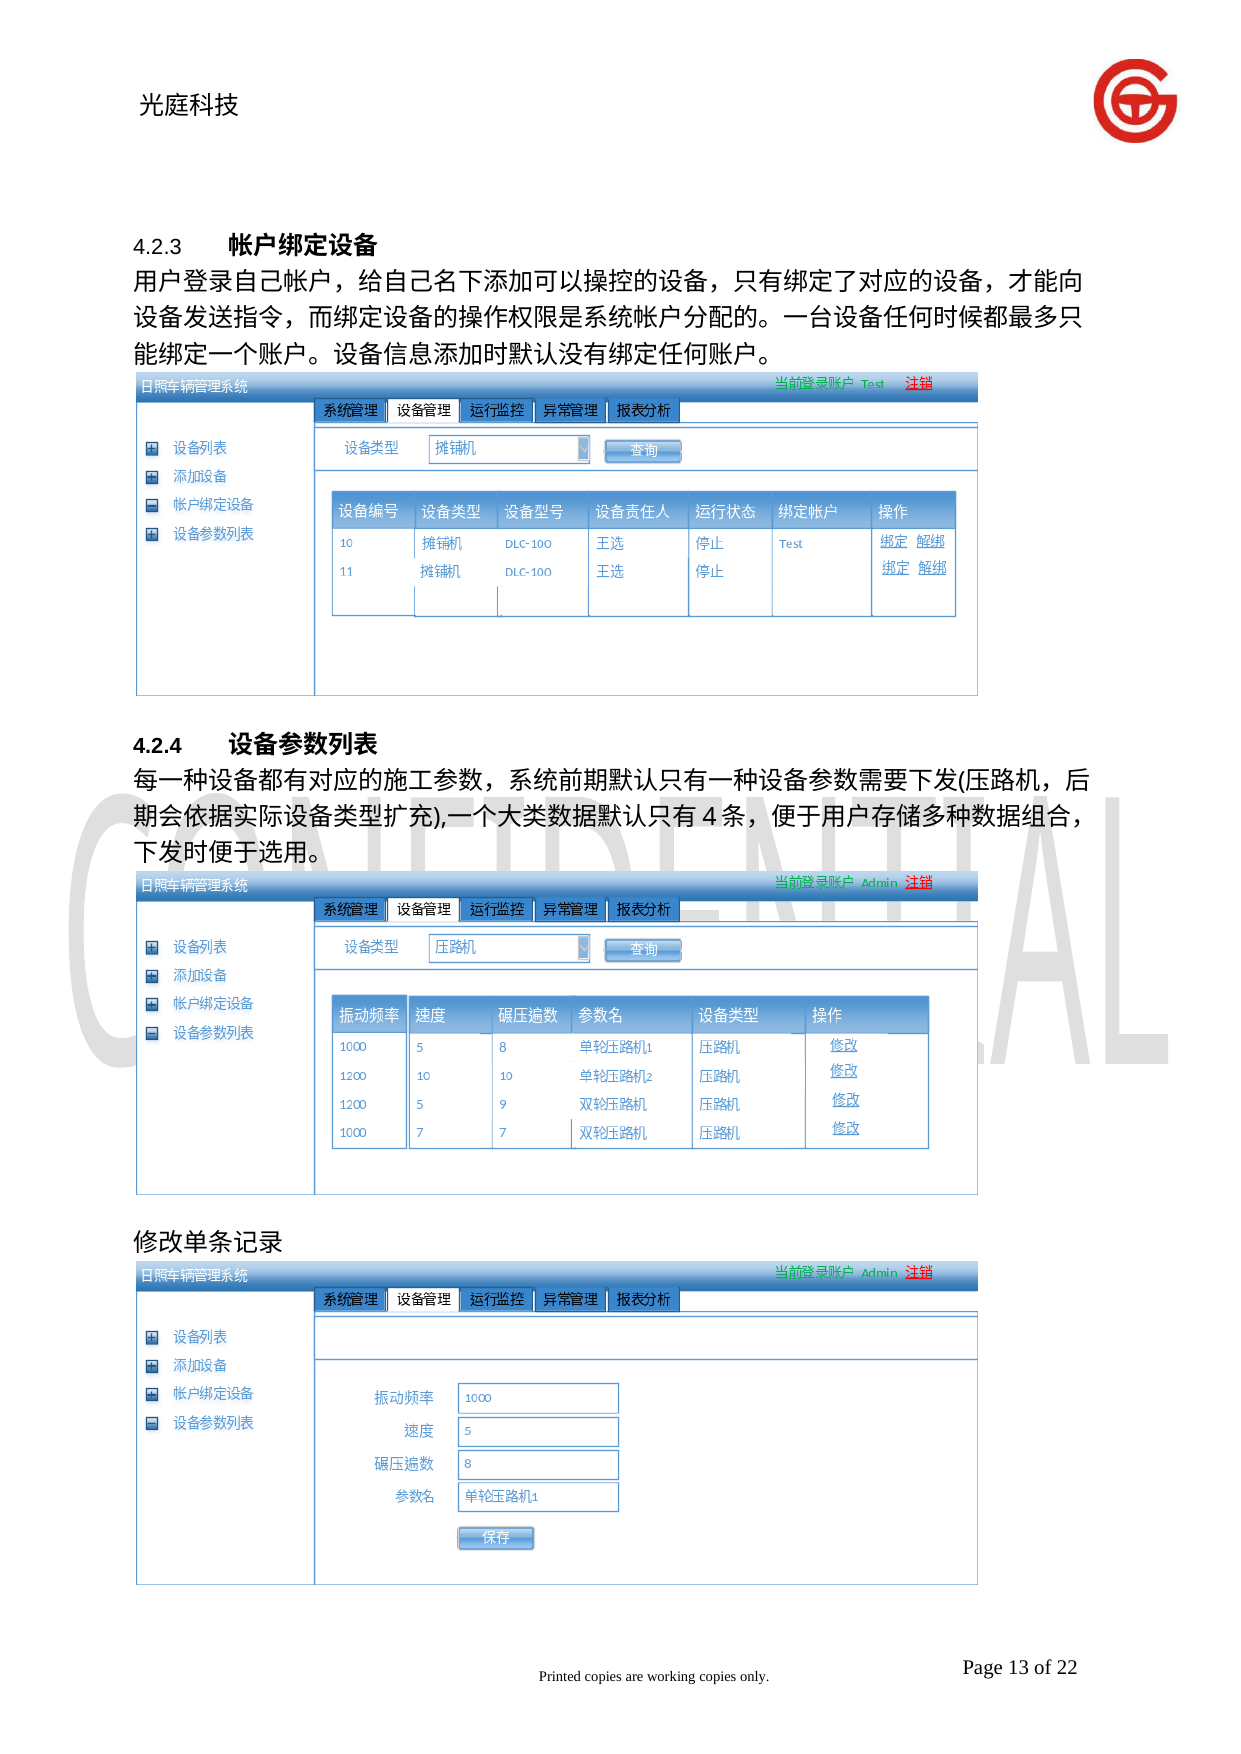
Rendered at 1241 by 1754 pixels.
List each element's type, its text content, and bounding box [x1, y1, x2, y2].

text 每一种设备都有对应的施工参数，系统前期默认只有一种设备参数需要下发(压路机，后期会依据实际设备类型扩充),一个大类数据默认只有4条，便于用户存储多种数据组合，下发时便于选用。 [133, 760, 1104, 869]
picture [1093, 59, 1181, 143]
text 用户登录自己帐户，给自己名下添加可以操控的设备，只有绑定了对应的设备，才能向设备发送指令，而绑定设备的操作权限是系统帐户分配的。一台设备任何时候都最多只能绑定一个账户。设备信息添加时默认没有绑定任何账户。 [133, 262, 1104, 370]
text 修改单条记录 [133, 1223, 1104, 1259]
text 帐户绑定设备 [133, 225, 1104, 262]
text 设备参数列表 [133, 724, 1104, 760]
